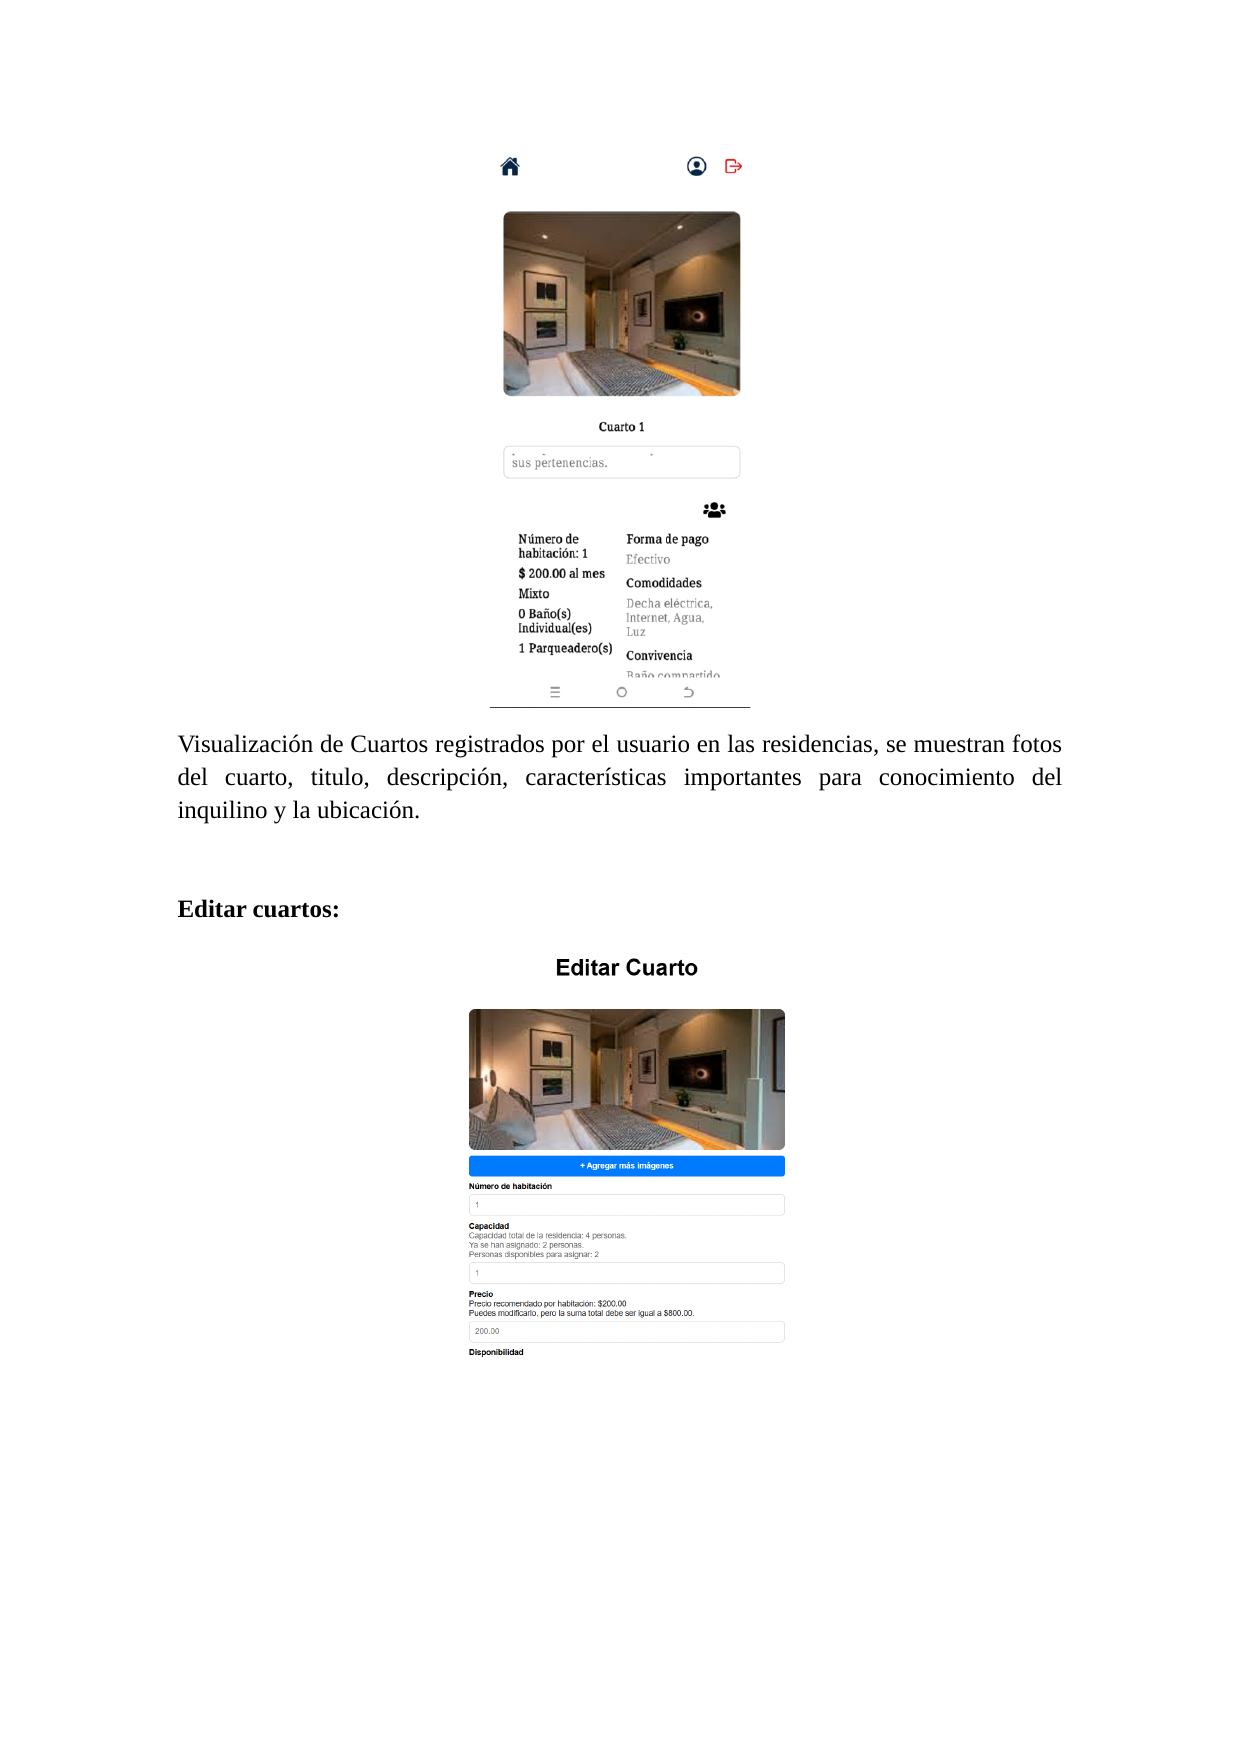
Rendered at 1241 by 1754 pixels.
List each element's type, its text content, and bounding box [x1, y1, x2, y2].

text Editar cuartos: [177, 894, 1063, 923]
picture [198, 944, 1042, 1358]
picture [489, 147, 751, 708]
text Visualización de Cuartos registrados por el usuario en las residencias, se muestran fotos del cuarto, titulo, descripción, características importantes para conocimiento del inquilino y la ubicación. [177, 729, 1063, 824]
